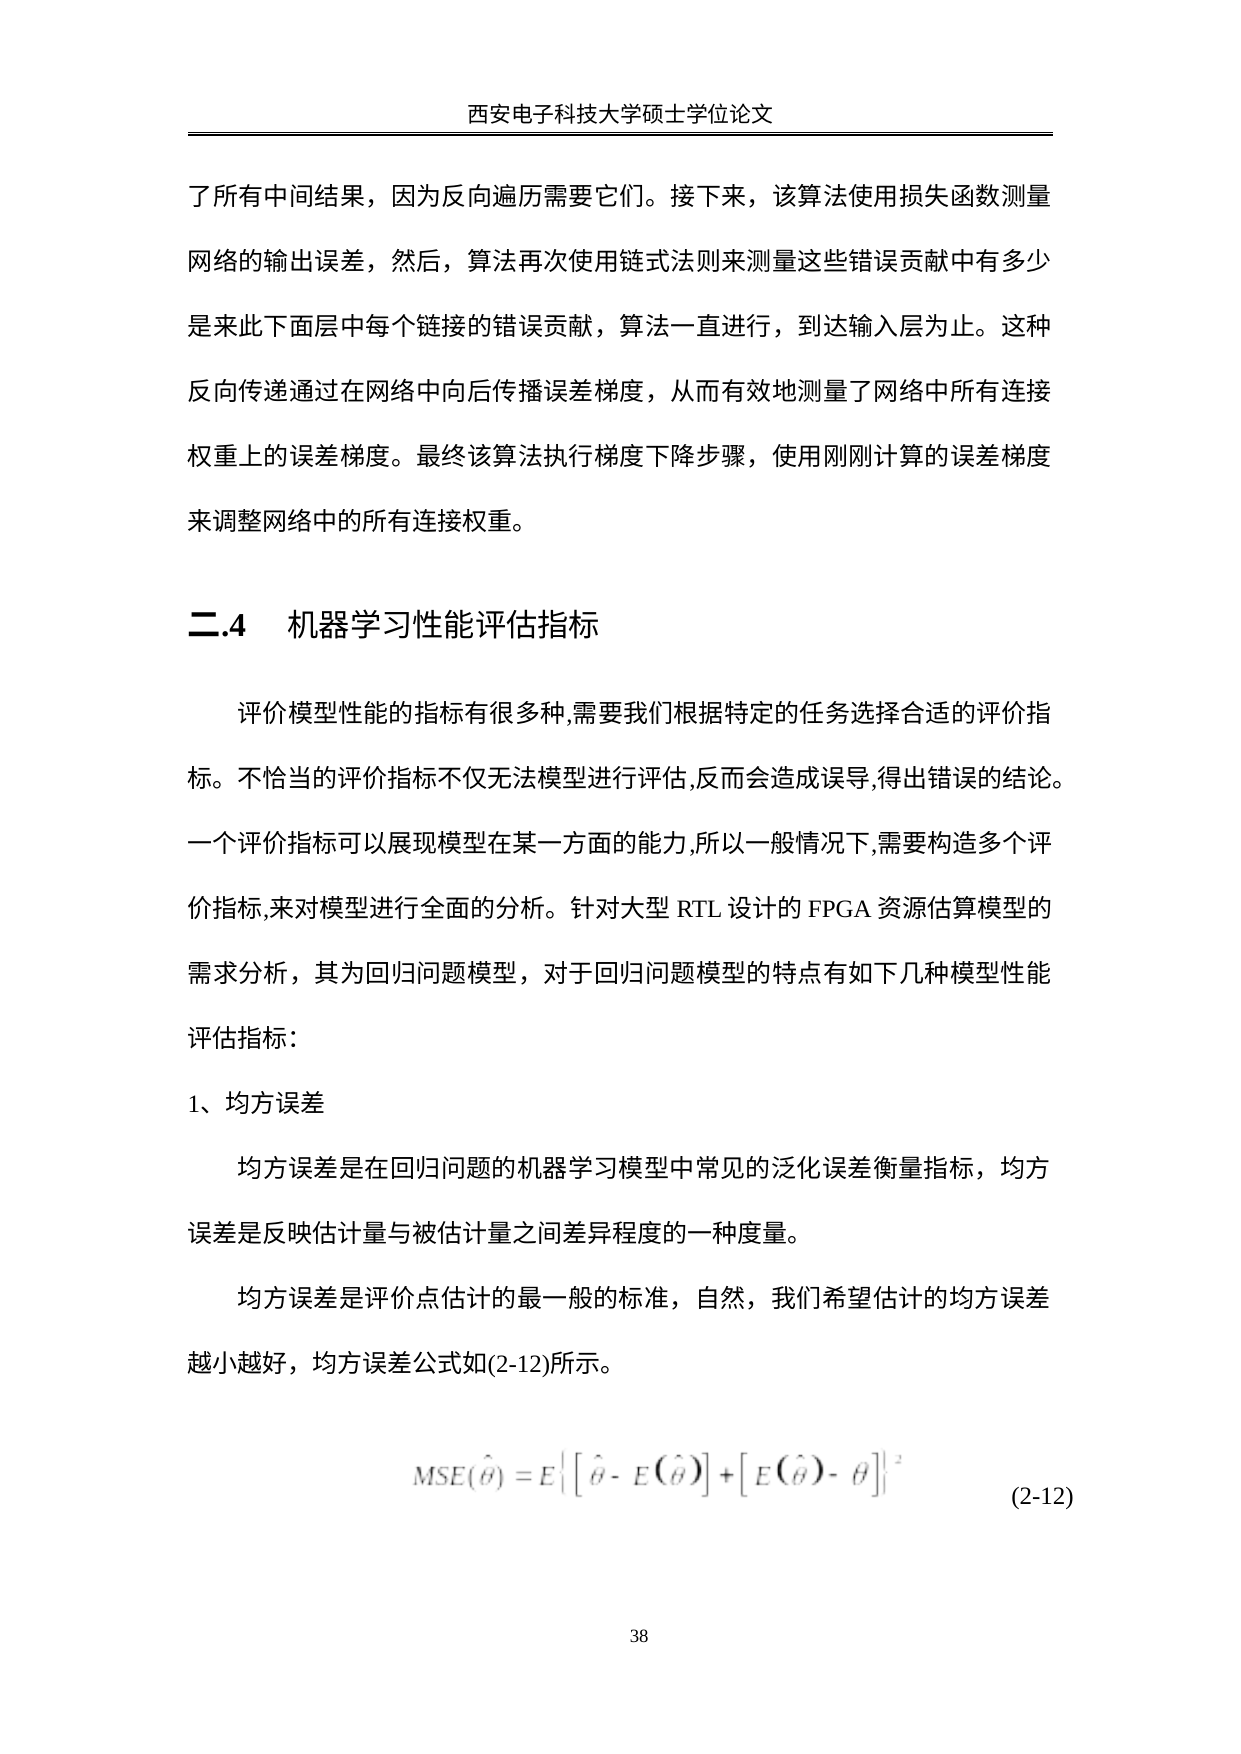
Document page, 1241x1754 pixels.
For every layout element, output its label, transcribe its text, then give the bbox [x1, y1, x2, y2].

list 均方误差 [187, 1069, 1053, 1134]
text 均方误差是评价点估计的最一般的标准，自然，我们希望估计的均方误差越小越好，均方误差公式如(2-12)所示。 [187, 1264, 1053, 1394]
text 评价模型性能的指标有很多种,需要我们根据特定的任务选择合适的评价指标。不恰当的评价指标不仅无法模型进行评估,反而会造成误导,得出错误的结论。一个评价指标可以展现模型在某一方面的能力,所以一般情况下,需要构造多个评价指标,来对模型进行全面的分析。针对大型RTL设计的FPGA资源估算模型的需求分析，其为回归问题模型，对于回归问题模型的特点有如下几种模型性能评估指标： [187, 679, 1053, 1069]
text 均方误差是在回归问题的机器学习模型中常见的泛化误差衡量指标，均方误差是反映估计量与被估计量之间差异程度的一种度量。 [187, 1134, 1053, 1264]
subtitle 机器学习性能评估指标 [187, 589, 1053, 654]
text (2-12) [187, 1427, 1053, 1524]
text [187, 162, 1053, 552]
